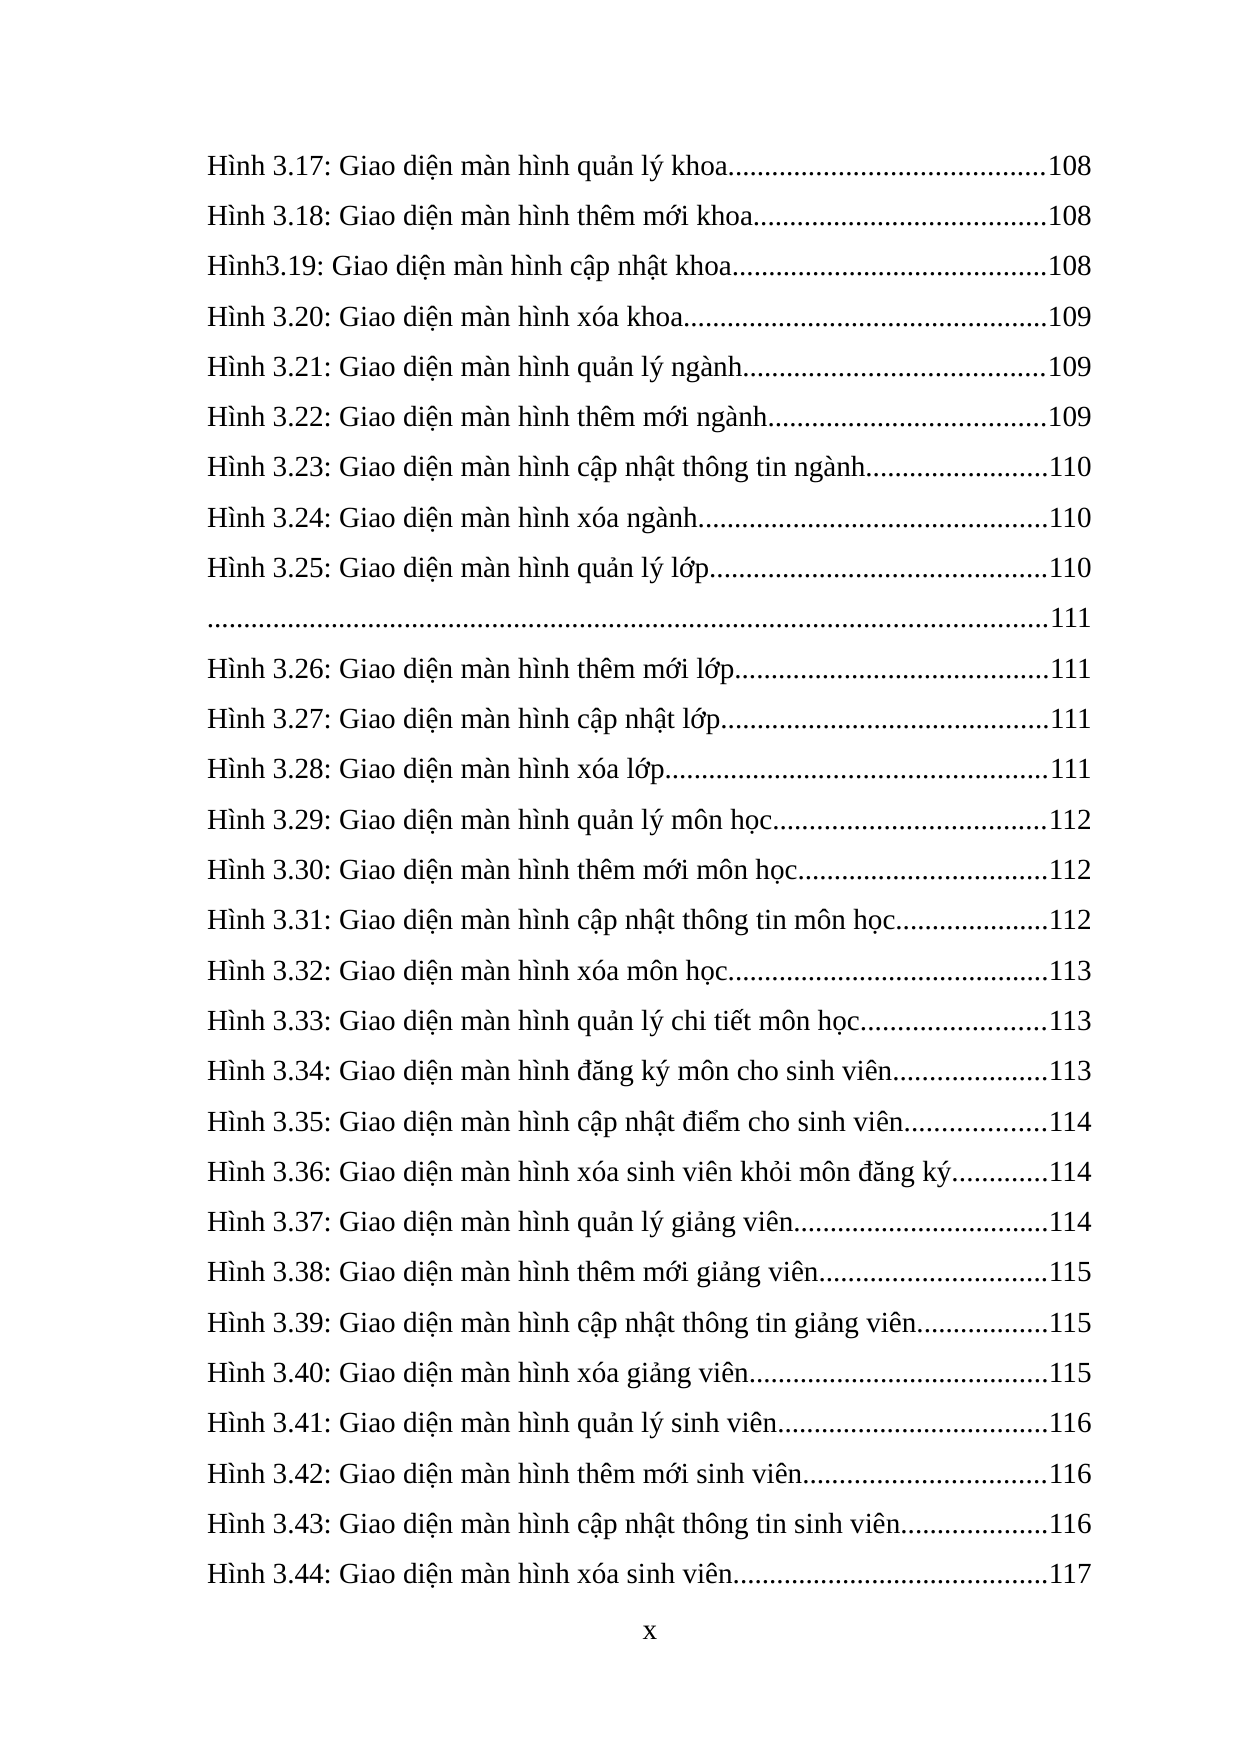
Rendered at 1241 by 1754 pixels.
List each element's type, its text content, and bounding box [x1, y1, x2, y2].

text Hình 3.21: Giao diện màn hình quản lý ngành 109 [207, 349, 1092, 382]
text Hình3.19: Giao diện màn hình cập nhật khoa 108 [207, 248, 1092, 282]
text Hình 3.41: Giao diện màn hình quản lý sinh viên 116 [207, 1406, 1092, 1439]
text Hình 3.35: Giao diện màn hình cập nhật điểm cho sinh viên 114 [207, 1104, 1092, 1137]
text Hình 3.26: Giao diện màn hình thêm mới lớp 111 [207, 651, 1092, 684]
text Hình 3.28: Giao diện màn hình xóa lớp 111 [207, 751, 1092, 785]
text Hình 3.18: Giao diện màn hình thêm mới khoa 108 [207, 198, 1092, 232]
text Hình 3.36: Giao diện màn hình xóa sinh viên khỏi môn đăng ký 114 [207, 1154, 1092, 1187]
text Hình 3.43: Giao diện màn hình cập nhật thông tin sinh viên 116 [207, 1506, 1092, 1540]
text Hình 3.29: Giao diện màn hình quản lý môn học 112 [207, 802, 1092, 835]
text Hình 3.44: Giao diện màn hình xóa sinh viên 117 [207, 1556, 1092, 1590]
text Hình 3.40: Giao diện màn hình xóa giảng viên 115 [207, 1355, 1092, 1389]
text Hình 3.38: Giao diện màn hình thêm mới giảng viên 115 [207, 1254, 1092, 1288]
text Hình 3.39: Giao diện màn hình cập nhật thông tin giảng viên 115 [207, 1305, 1092, 1338]
text Hình 3.42: Giao diện màn hình thêm mới sinh viên 116 [207, 1456, 1092, 1489]
text Hình 3.20: Giao diện màn hình xóa khoa 109 [207, 299, 1092, 332]
text Hình 3.37: Giao diện màn hình quản lý giảng viên 114 [207, 1204, 1092, 1238]
text Hình 3.27: Giao diện màn hình cập nhật lớp 111 [207, 701, 1092, 735]
text Hình 3.17: Giao diện màn hình quản lý khoa 108 [207, 148, 1092, 181]
text Hình 3.22: Giao diện màn hình thêm mới ngành 109 [207, 399, 1092, 433]
text Hình 3.31: Giao diện màn hình cập nhật thông tin môn học 112 [207, 902, 1092, 936]
text 111 [207, 601, 1092, 634]
text Hình 3.32: Giao diện màn hình xóa môn học 113 [207, 953, 1092, 986]
text Hình 3.30: Giao diện màn hình thêm mới môn học 112 [207, 852, 1092, 886]
text Hình 3.23: Giao diện màn hình cập nhật thông tin ngành 110 [207, 449, 1092, 483]
text Hình 3.33: Giao diện màn hình quản lý chi tiết môn học 113 [207, 1003, 1092, 1037]
text Hình 3.24: Giao diện màn hình xóa ngành 110 [207, 500, 1092, 533]
text Hình 3.34: Giao diện màn hình đăng ký môn cho sinh viên 113 [207, 1053, 1092, 1087]
text Hình 3.25: Giao diện màn hình quản lý lớp 110 [207, 550, 1092, 584]
